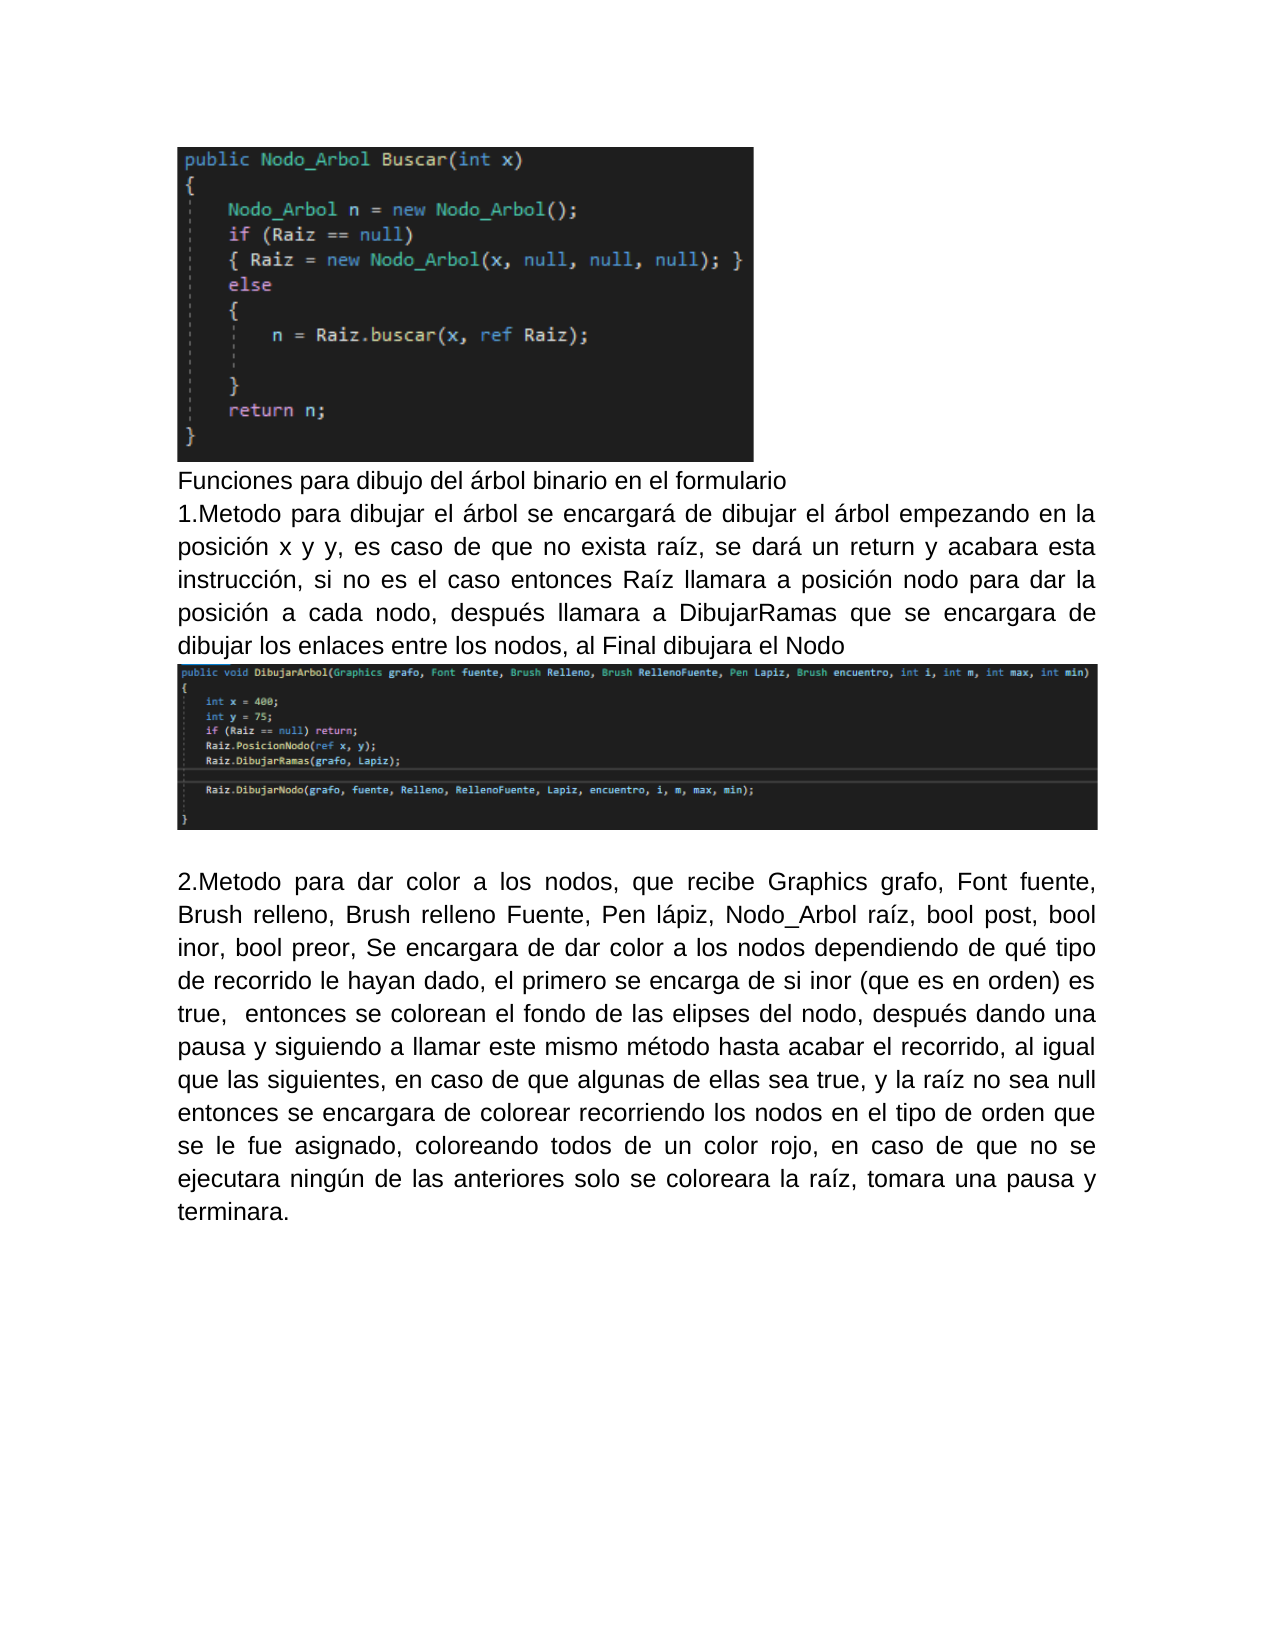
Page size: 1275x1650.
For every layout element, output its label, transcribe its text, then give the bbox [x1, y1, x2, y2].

text Funciones para dibujo del árbol binario en el formulario [177, 466, 1098, 495]
picture [177, 664, 1098, 830]
text 2.Metodo para dar color a los nodos, que recibe Graphics grafo, Font fuente, Brush relleno, Brush relleno Fuente, Pen lápiz, Nodo_Arbol raíz, bool post, bool inor, bool preor, Se encargara de dar color a los nodos dependiendo de qué tipo de recorrido le hayan dado, el primero se encarga de si inor (que es en orden) es true, entonces se colorean el fondo de las elipses del nodo, después dando una pausa y siguiendo a llamar este mismo método hasta acabar el recorrido, al igual que las siguientes, en caso de que algunas de ellas sea true, y la raíz no sea null entonces se encargara de colorear recorriendo los nodos en el tipo de orden que se le fue asignado, coloreando todos de un color rojo, en caso de que no se ejecutara ningún de las anteriores solo se coloreara la raíz, tomara una pausa y terminara. [177, 867, 1098, 1226]
picture [177, 147, 754, 462]
text 1.Metodo para dibujar el árbol se encargará de dibujar el árbol empezando en la posición x y y, es caso de que no exista raíz, se dará un return y acabara esta instrucción, si no es el caso entonces Raíz llamara a posición nodo para dar la posición a cada nodo, después llamara a DibujarRamas que se encargara de dibujar los enlaces entre los nodos, al Final dibujara el Nodo [177, 499, 1098, 660]
